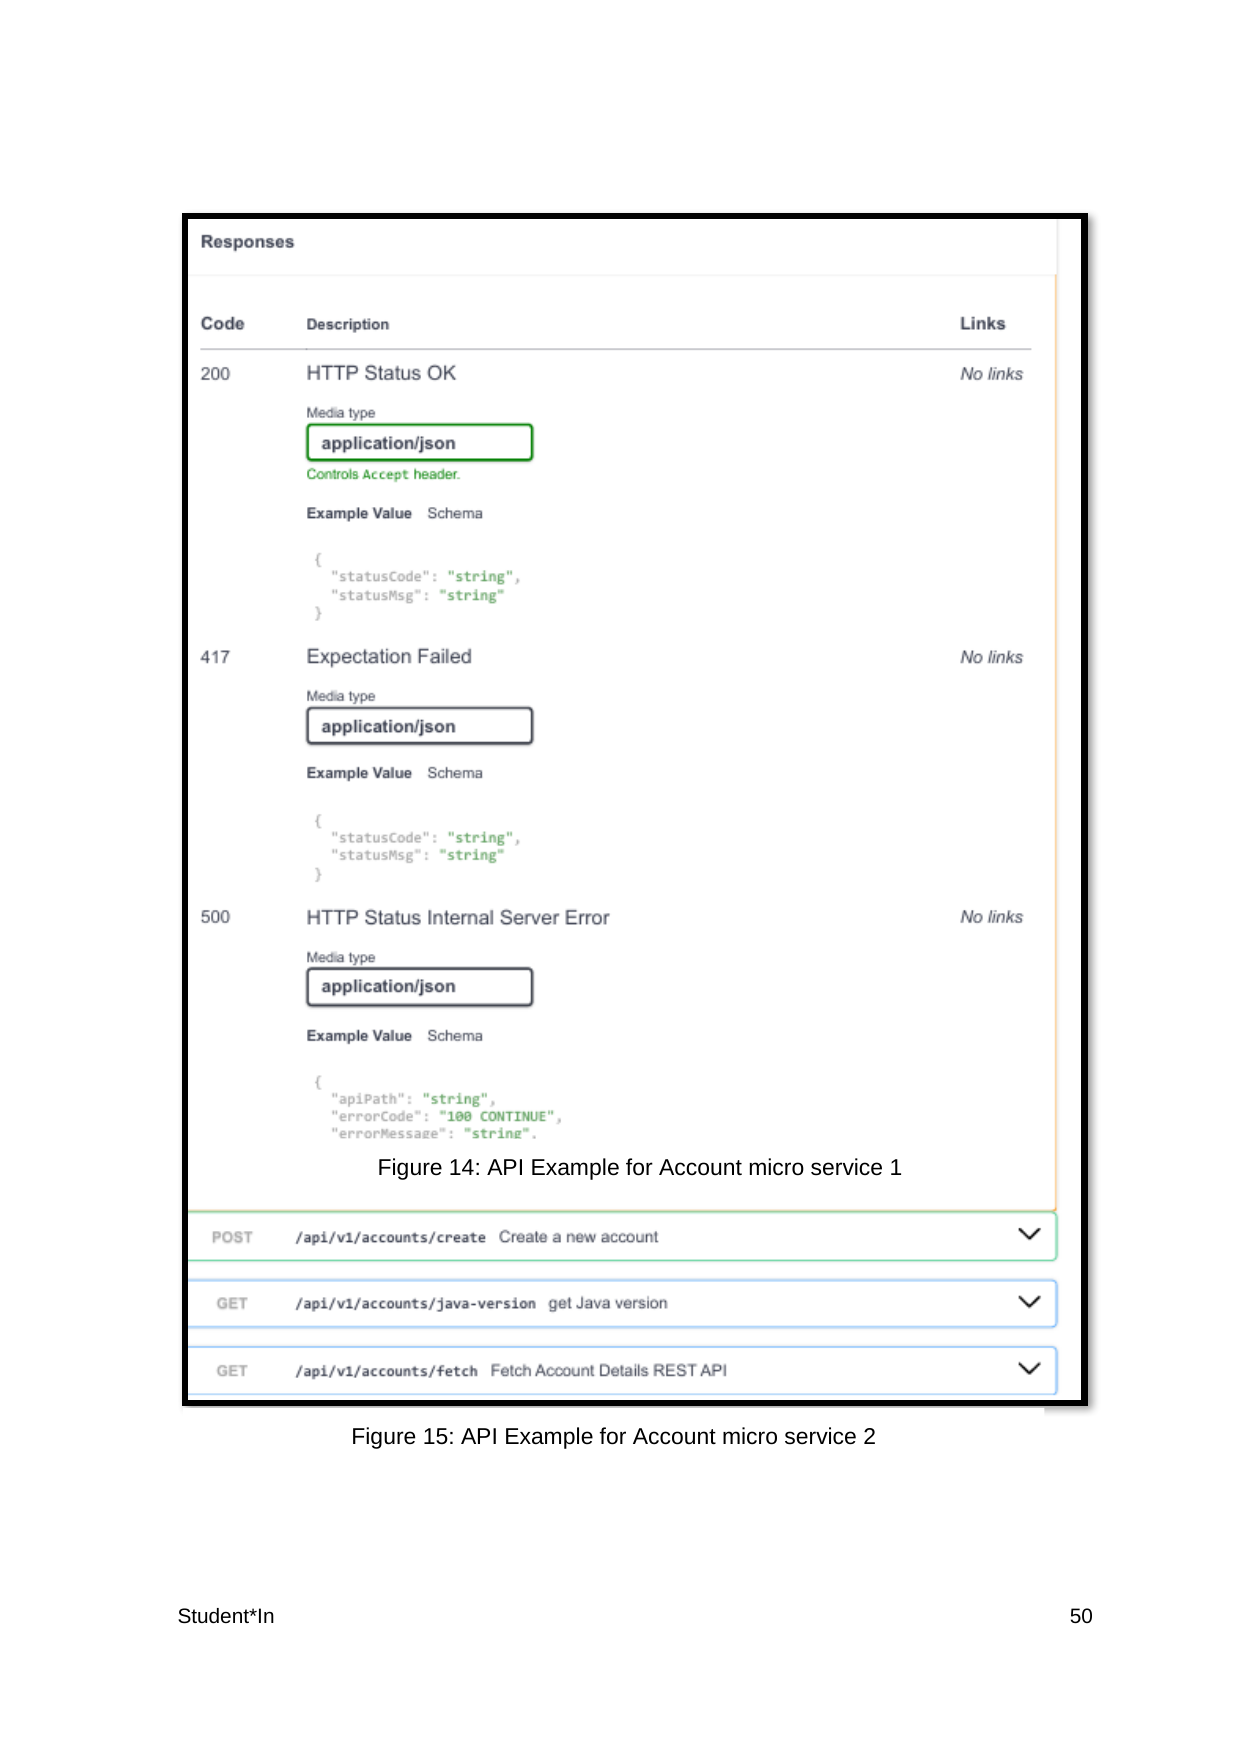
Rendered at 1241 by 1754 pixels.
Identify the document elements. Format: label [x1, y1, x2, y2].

picture [188, 219, 1081, 1400]
